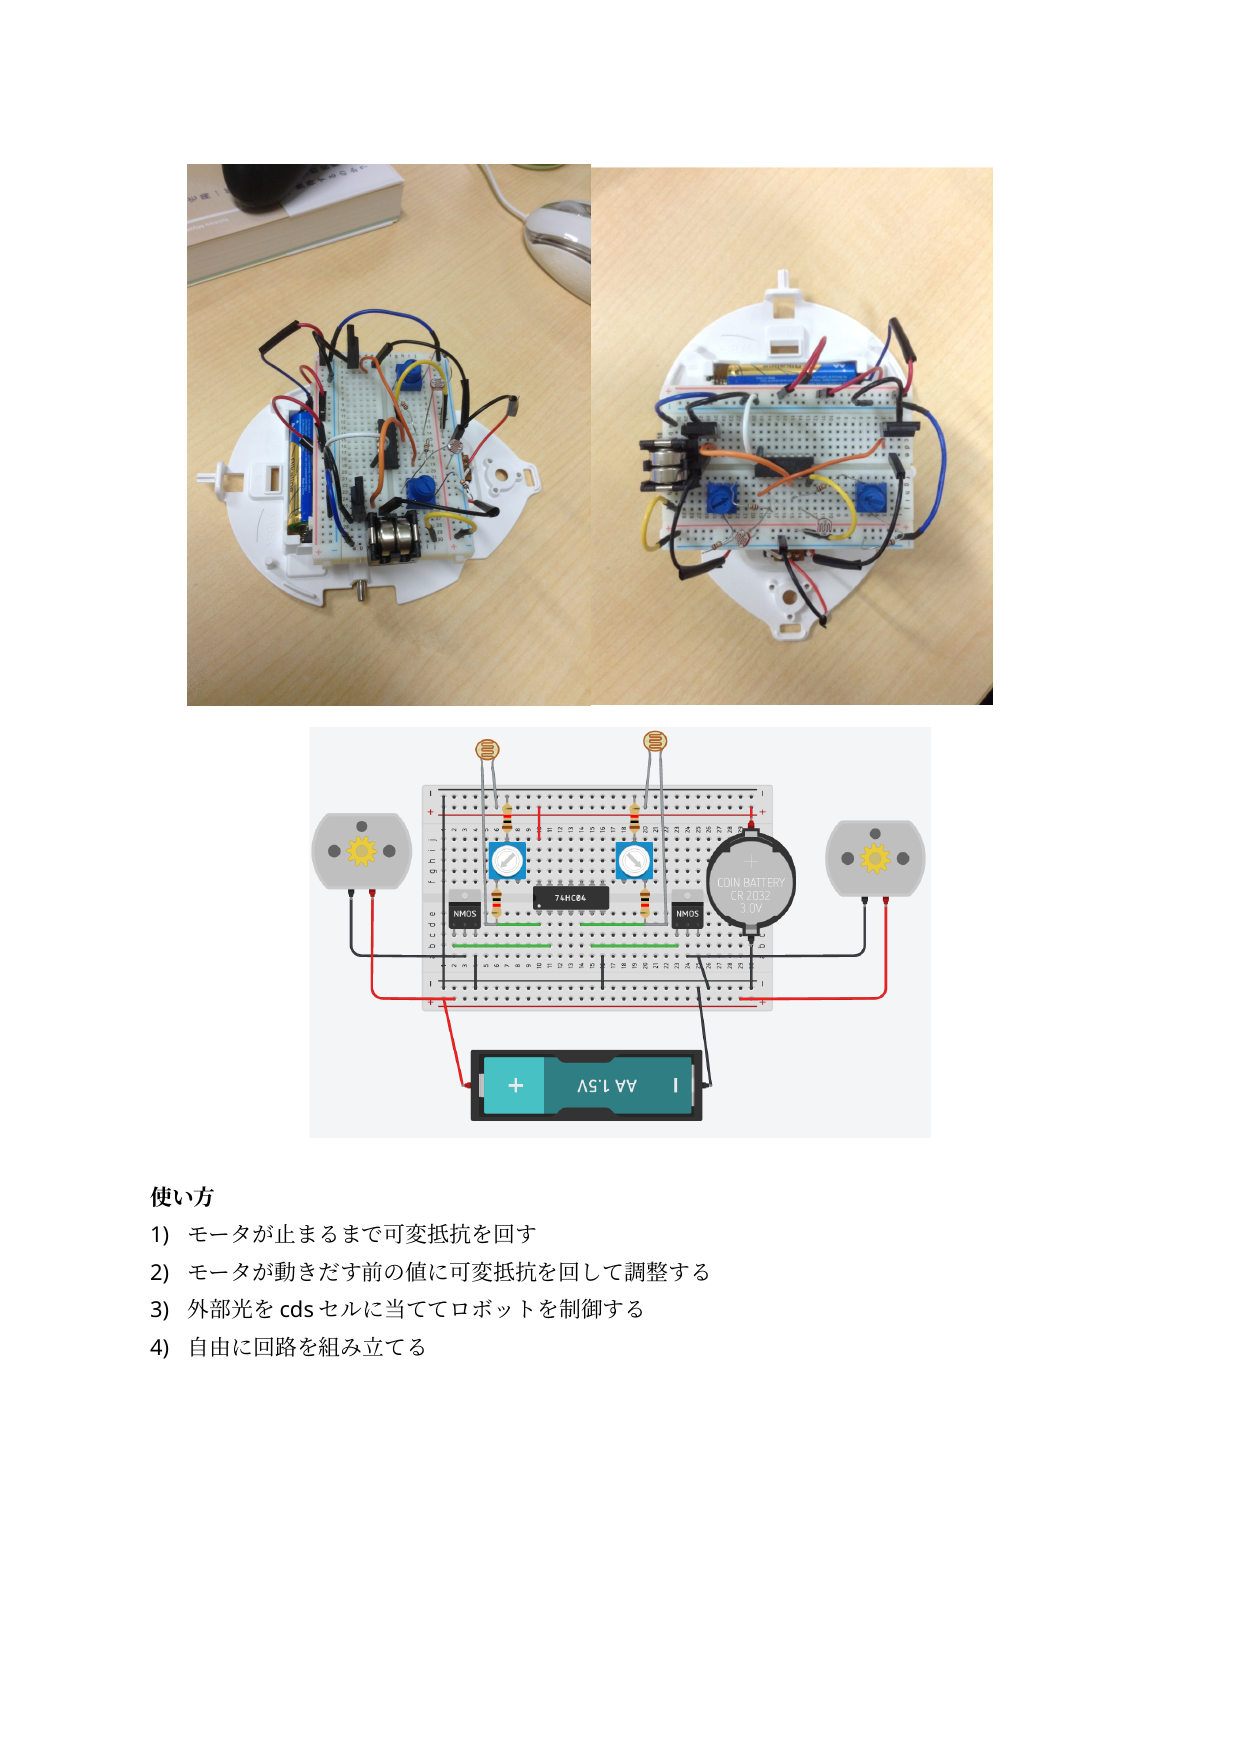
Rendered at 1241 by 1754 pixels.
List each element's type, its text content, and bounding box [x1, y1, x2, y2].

list モータが動きだす前の値に可変抵抗を回して調整する [150, 1252, 1090, 1289]
text 使い方 [150, 1177, 1090, 1214]
list 外部光をcdsセルに当ててロボットを制御する [150, 1289, 1090, 1327]
list モータが止まるまで可変抵抗を回す [150, 1214, 1090, 1252]
picture [187, 164, 993, 706]
picture [309, 727, 931, 1138]
list 自由に回路を組み立てる [150, 1327, 1090, 1364]
